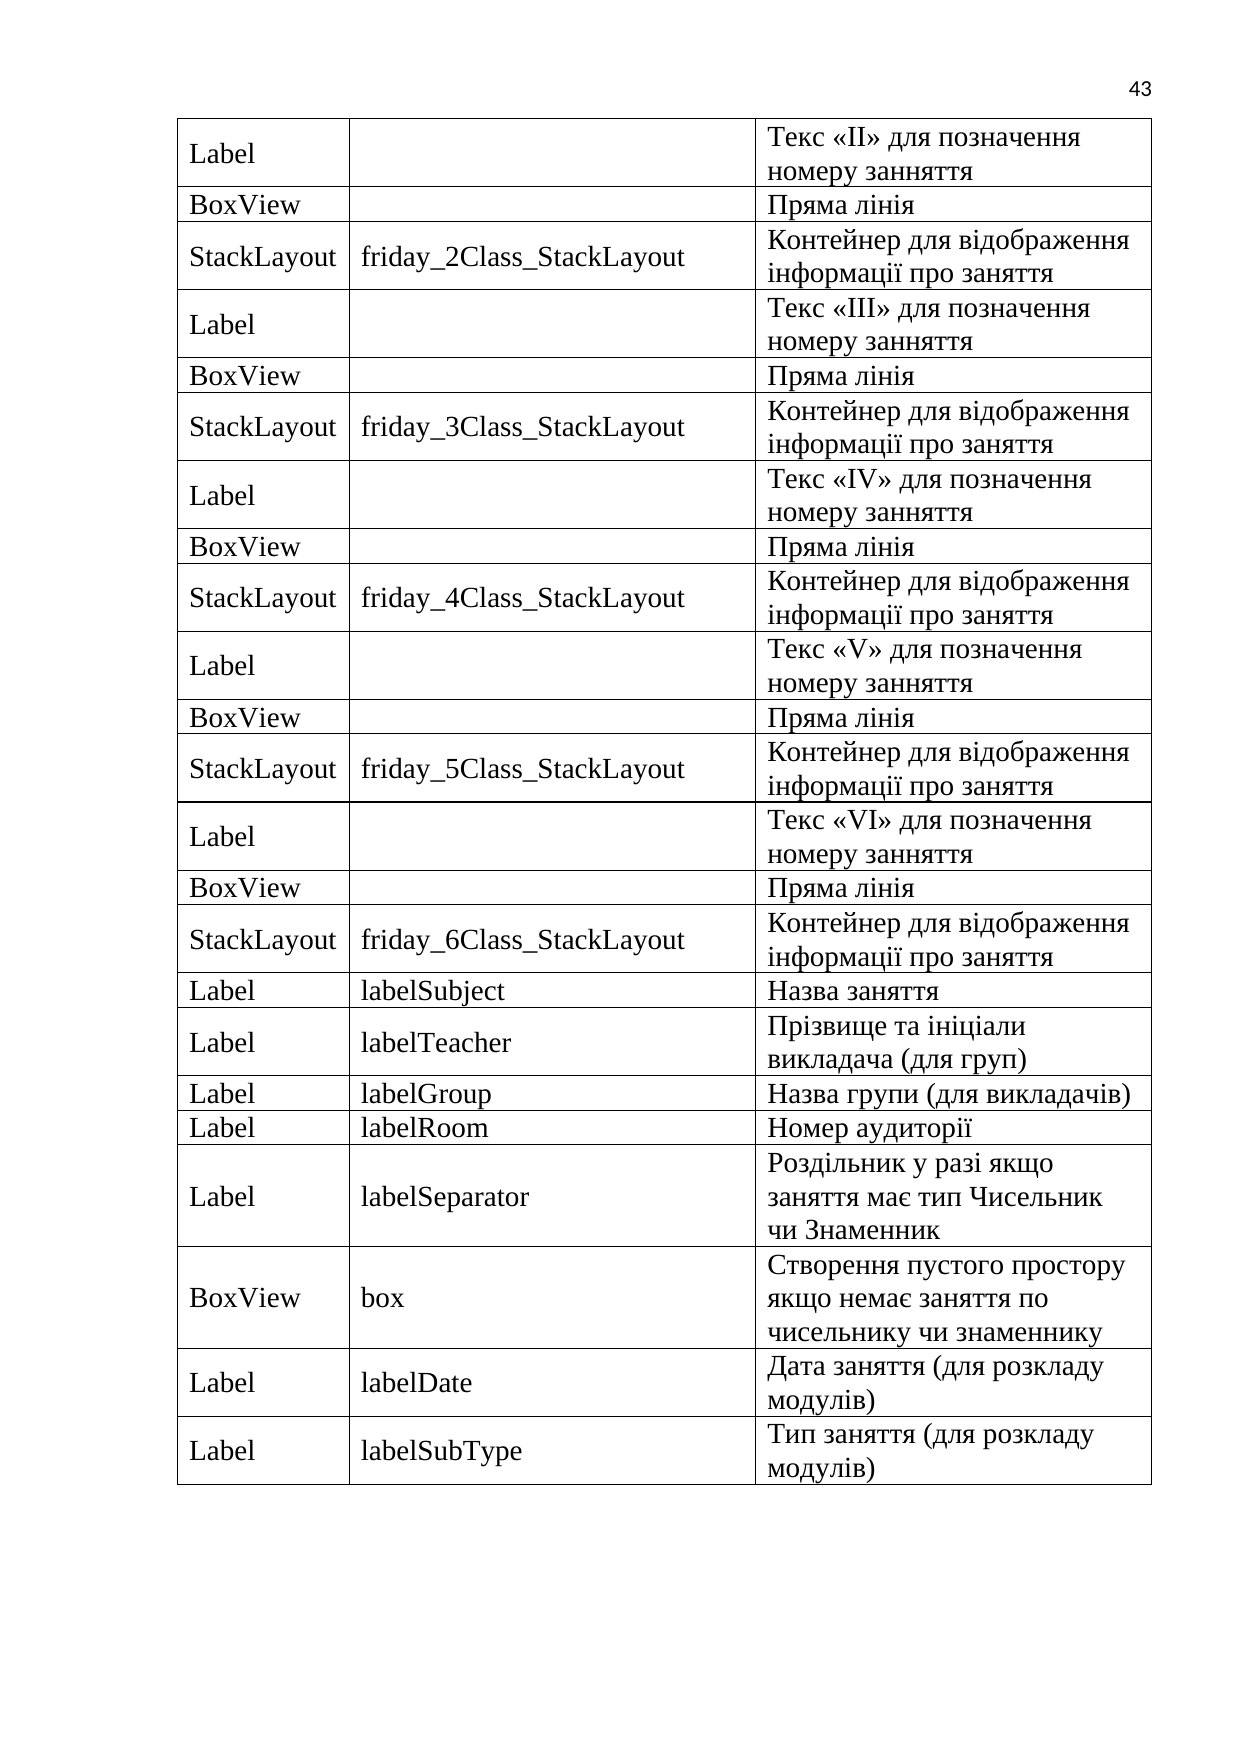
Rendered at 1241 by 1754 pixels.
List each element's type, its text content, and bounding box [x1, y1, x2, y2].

table_cell [350, 700, 755, 733]
table_cell labelSubject [350, 973, 755, 1007]
table_cell Пряма лінія [756, 871, 1151, 904]
table_cell StackLayout [178, 905, 349, 972]
table_cell Label [178, 1076, 349, 1109]
table_cell Label [178, 1145, 349, 1246]
table_cell Label [178, 119, 349, 186]
table_cell [350, 871, 755, 904]
table_cell Пряма лінія [756, 358, 1151, 392]
table_cell BoxView [178, 529, 349, 562]
table_cell Пряма лінія [756, 187, 1151, 221]
table_cell Пряма лінія [756, 529, 1151, 562]
table_cell friday_5Class_StackLayout [350, 734, 755, 801]
table_cell [350, 187, 755, 221]
table_cell Label [178, 461, 349, 528]
table_cell box [350, 1247, 755, 1347]
table_cell BoxView [178, 700, 349, 733]
table_cell Label [178, 973, 349, 1007]
table_cell Label [178, 1349, 349, 1416]
table_cell labelRoom [350, 1111, 755, 1144]
table_cell Label [178, 1111, 349, 1144]
table_cell [350, 358, 755, 392]
table_cell Label [178, 1417, 349, 1484]
table_cell StackLayout [178, 564, 349, 631]
table_cell Назва заняття [756, 973, 1151, 1007]
table_cell Контейнер для відображення інформації про заняття [756, 393, 1151, 460]
table_cell Label [178, 290, 349, 357]
table_cell StackLayout [178, 393, 349, 460]
table_cell Текс «II» для позначення номеру занняття [756, 119, 1151, 186]
table_cell labelDate [350, 1349, 755, 1416]
table_cell [350, 632, 755, 699]
table_cell BoxView [178, 358, 349, 392]
table_cell Label [178, 632, 349, 699]
table_cell StackLayout [178, 222, 349, 289]
table_cell BoxView [178, 1247, 349, 1347]
table_cell BoxView [178, 187, 349, 221]
table_cell Створення пустого простору якщо немає заняття по чисельнику чи знаменнику [756, 1247, 1151, 1347]
table_cell [350, 529, 755, 562]
table_cell labelSeparator [350, 1145, 755, 1246]
table_cell friday_2Class_StackLayout [350, 222, 755, 289]
table_cell friday_6Class_StackLayout [350, 905, 755, 972]
table_cell labelSubType [350, 1417, 755, 1484]
table_cell Контейнер для відображення інформації про заняття [756, 564, 1151, 631]
table_cell Контейнер для відображення інформації про заняття [756, 734, 1151, 801]
table_cell friday_3Class_StackLayout [350, 393, 755, 460]
table_cell Тип заняття (для розкладу модулів) [756, 1417, 1151, 1484]
table_cell [350, 803, 755, 869]
table_cell friday_4Class_StackLayout [350, 564, 755, 631]
table_cell Номер аудиторії [756, 1111, 1151, 1144]
table_cell StackLayout [178, 734, 349, 801]
table_cell [350, 461, 755, 528]
table_cell labelTeacher [350, 1008, 755, 1075]
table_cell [756, 222, 1151, 289]
table_cell Прізвище та ініціали викладача (для груп) [756, 1008, 1151, 1075]
table_cell Label [178, 803, 349, 869]
table_cell [350, 119, 755, 186]
table_cell Текс «IV» для позначення номеру занняття [756, 461, 1151, 528]
table_cell Текс «III» для позначення номеру занняття [756, 290, 1151, 357]
table_cell Роздільник у разі якщо заняття має тип Чисельник чи Знаменник [756, 1145, 1151, 1246]
table_cell Назва групи (для викладачів) [756, 1076, 1151, 1109]
table_cell Пряма лінія [756, 700, 1151, 733]
table_cell Текс «VI» для позначення номеру занняття [756, 803, 1151, 869]
table_cell Дата заняття (для розкладу модулів) [756, 1349, 1151, 1416]
table_cell [350, 290, 755, 357]
table_cell Текс «V» для позначення номеру занняття [756, 632, 1151, 699]
table_cell Контейнер для відображення інформації про заняття [756, 905, 1151, 972]
table_cell BoxView [178, 871, 349, 904]
table_cell labelGroup [350, 1076, 755, 1109]
table_cell Label [178, 1008, 349, 1075]
